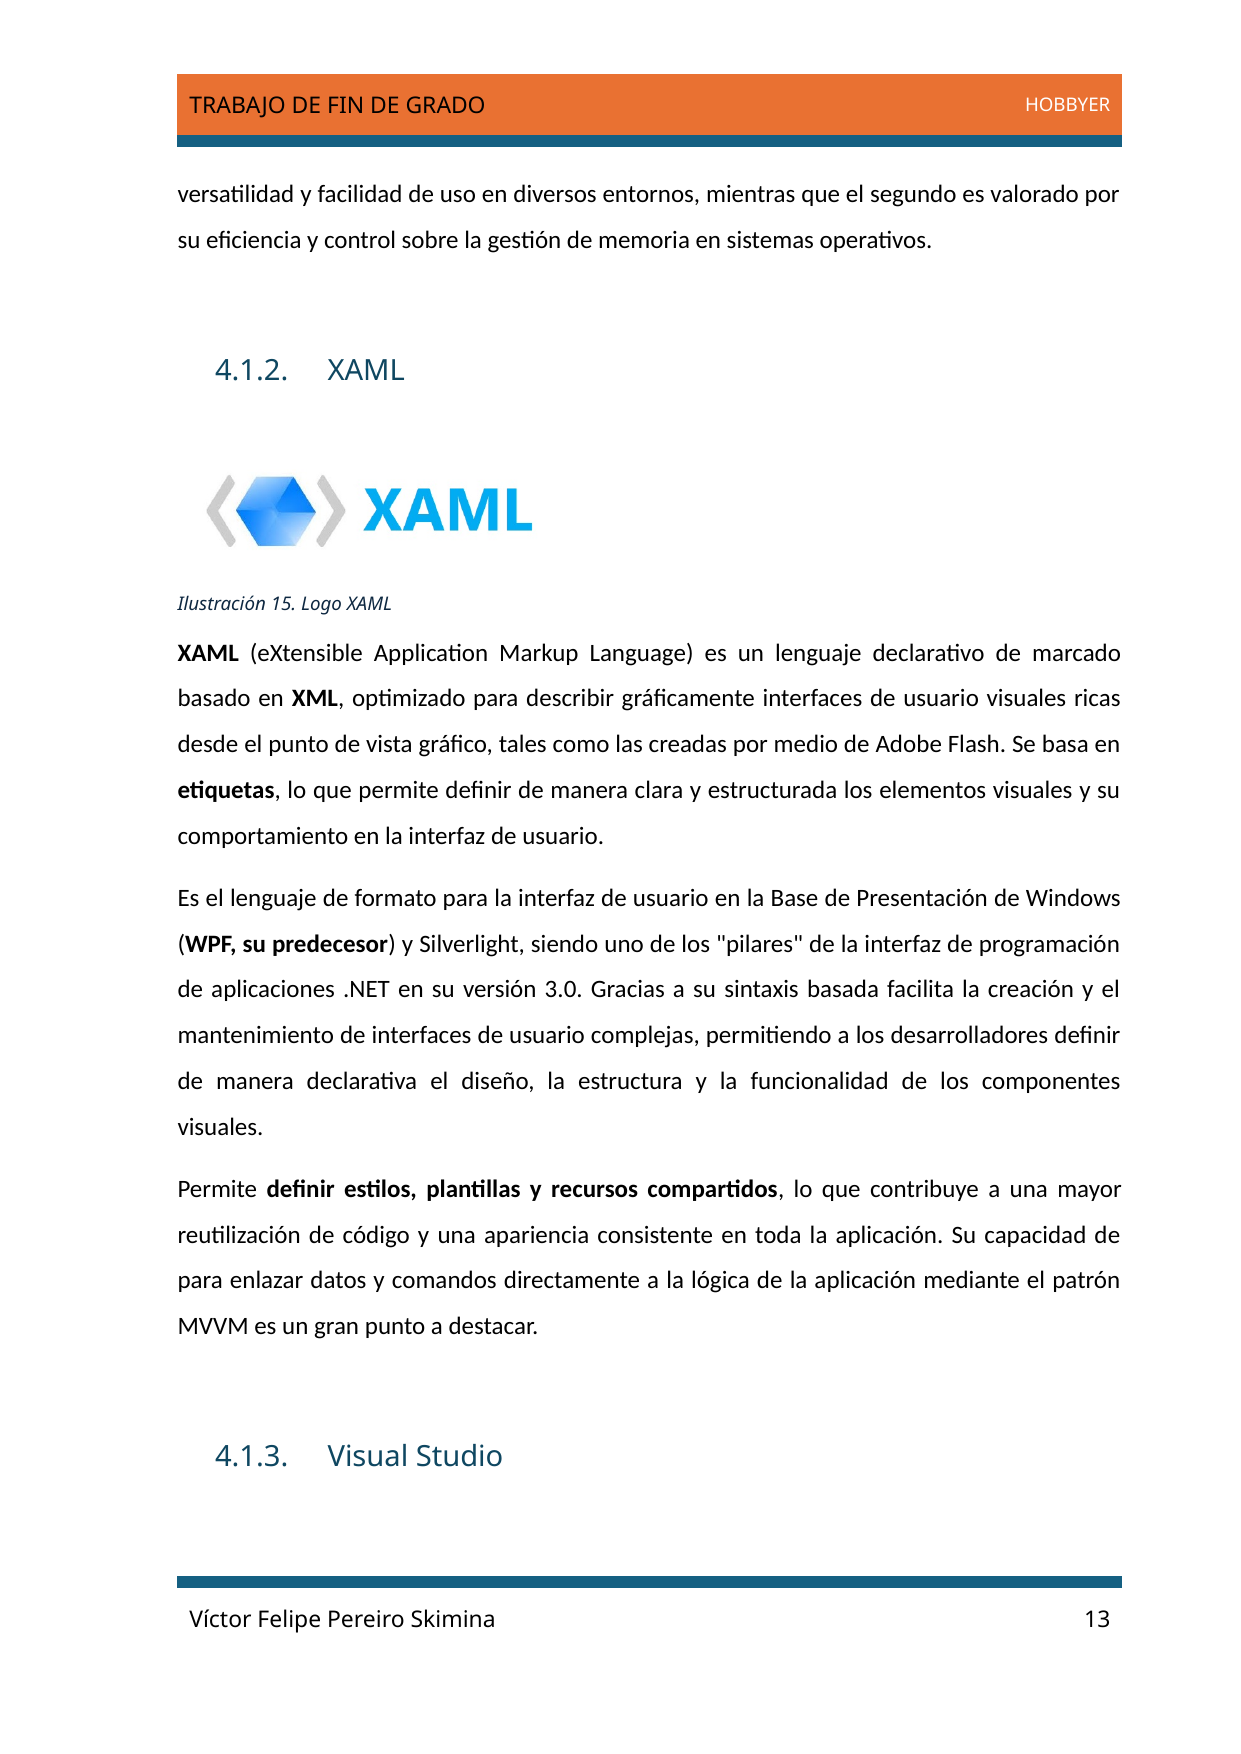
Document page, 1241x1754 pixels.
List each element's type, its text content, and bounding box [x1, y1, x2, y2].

picture [177, 462, 577, 559]
text Es el lenguaje de formato para la interfaz de usuario en la Base de Presentación de Windows (WPF, su predecesor) y Silverlight, siendo uno de los "pilares" de la interfaz de programación de aplicaciones .NET en su versión 3.0. Gracias a su sintaxis basada facilita la creación y el mantenimiento de interfaces de usuario complejas, permitiendo a los desarrolladores definir de manera declarativa el diseño, la estructura y la funcionalidad de los componentes visuales. [177, 882, 1122, 1141]
subtitle XAML [215, 349, 1122, 388]
subtitle Visual Studio [215, 1435, 1122, 1475]
text XAML (eXtensible Application Markup Language) es un lenguaje declarativo de marcado basado en XML, optimizado para describir gráficamente interfaces de usuario visuales ricas desde el punto de vista gráfico, tales como las creadas por medio de Adobe Flash. Se basa en etiquetas, lo que permite definir de manera clara y estructurada los elementos visuales y su comportamiento en la interfaz de usuario. [177, 637, 1122, 850]
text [177, 178, 1122, 254]
text Permite definir estilos, plantillas y recursos compartidos, lo que contribuye a una mayor reutilización de código y una apariencia consistente en toda la aplicación. Su capacidad de para enlazar datos y comandos directamente a la lógica de la aplicación mediante el patrón MVVM es un gran punto a destacar. [177, 1173, 1122, 1341]
text Ilustración 15. Logo XAML [177, 591, 1122, 616]
